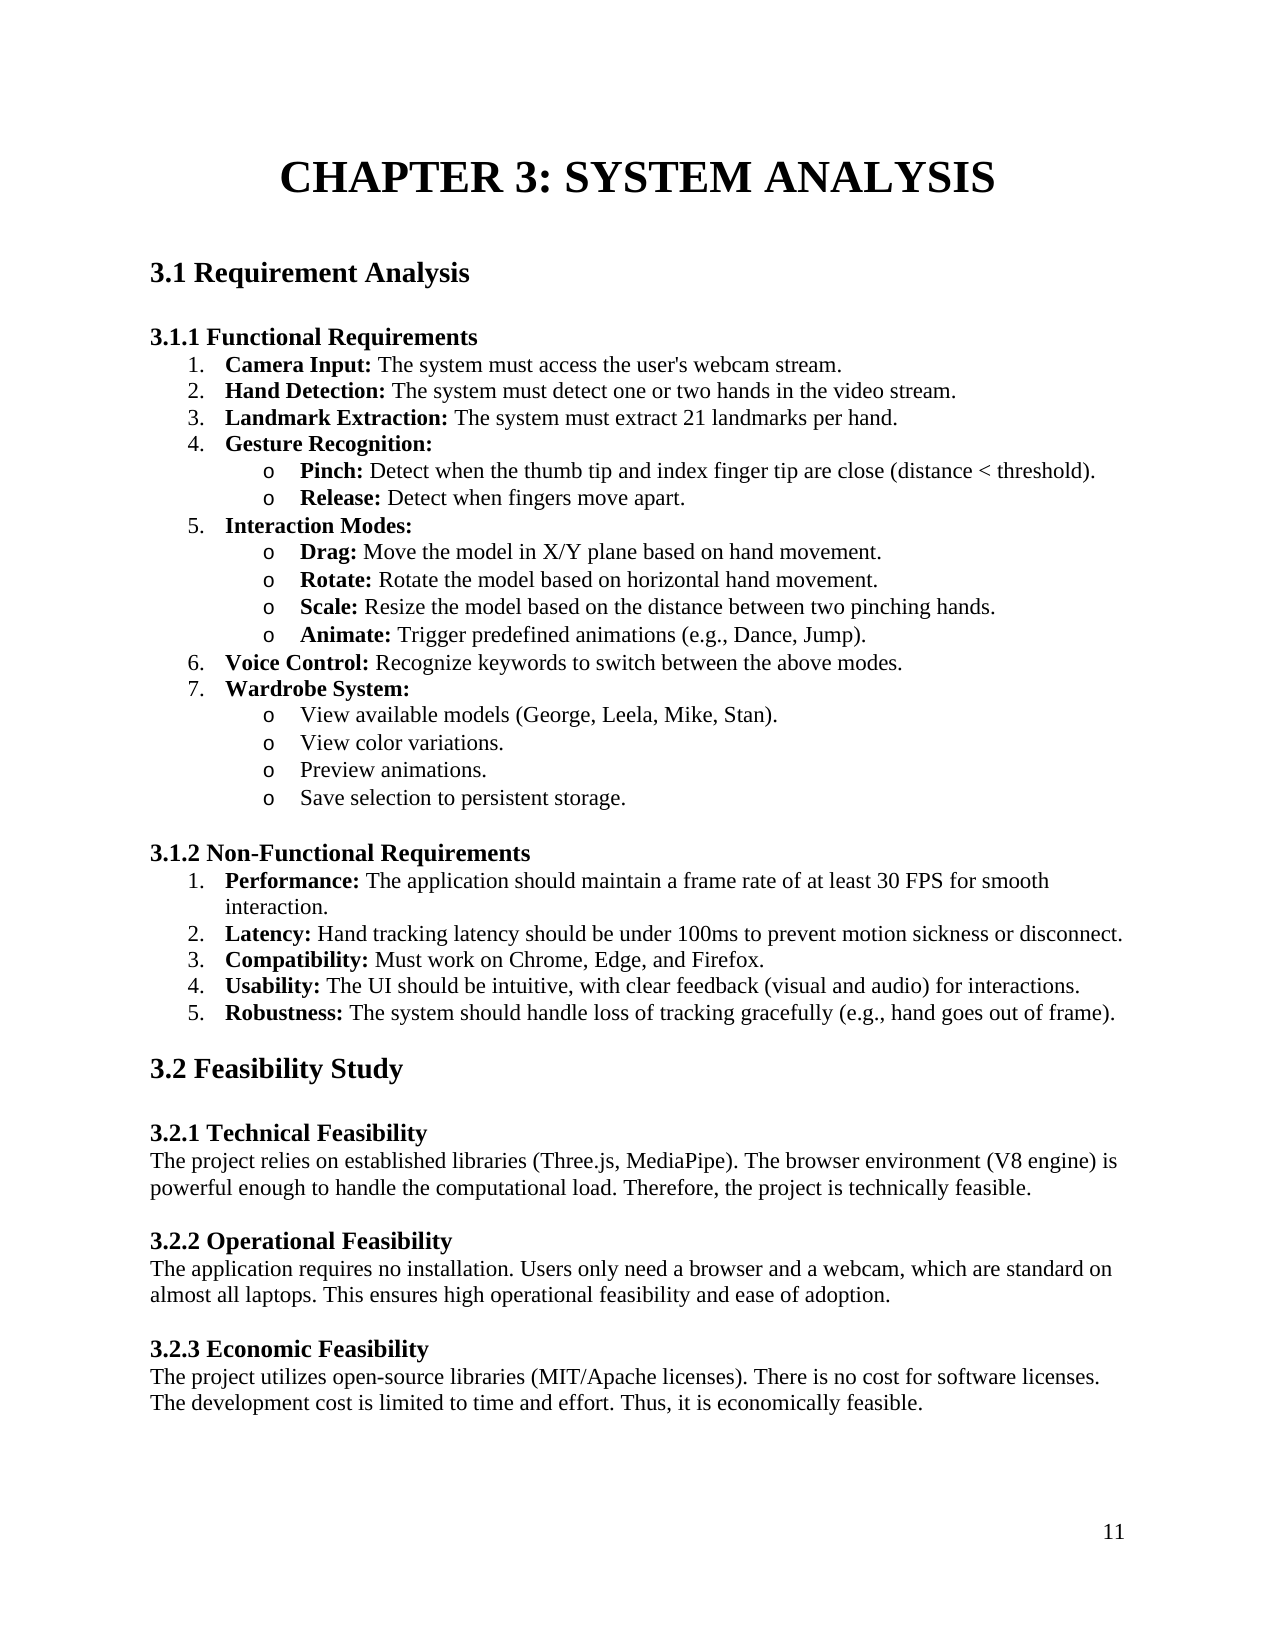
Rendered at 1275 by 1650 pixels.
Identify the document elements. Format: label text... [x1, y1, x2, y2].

list Drag: Move the model in X/Y plane based on hand movement. [262, 538, 1125, 566]
list Release: Detect when fingers move apart. [262, 484, 1125, 512]
list Latency: Hand tracking latency should be under 100ms to prevent motion sickness or disconnect. [187, 919, 1125, 946]
list Robustness: The system should handle loss of tracking gracefully (e.g., hand goes out of frame). [187, 999, 1125, 1025]
list Wardrobe System: [187, 675, 1125, 701]
list Voice Control: Recognize keywords to switch between the above modes. [187, 649, 1125, 675]
list Scale: Resize the model based on the distance between two pinching hands. [262, 593, 1125, 621]
list Camera Input: The system must access the user's webcam stream. [187, 351, 1125, 378]
list Pinch: Detect when the thumb tip and index finger tip are close (distance < threshold). [262, 457, 1125, 484]
list Rotate: Rotate the model based on horizontal hand movement. [262, 566, 1125, 593]
text 3.1 Requirement Analysis [150, 255, 1125, 289]
list Save selection to persistent storage. [262, 784, 1125, 812]
list View color variations. [262, 729, 1125, 757]
text The application requires no installation. Users only need a browser and a webcam, which are standard on almost all laptops. This ensures high operational feasibility and ease of adoption. [150, 1255, 1125, 1308]
list Preview animations. [262, 757, 1125, 784]
text 3.2.2 Operational Feasibility [150, 1226, 1125, 1255]
list Interaction Modes: [187, 512, 1125, 538]
text 3.2.1 Technical Feasibility [150, 1118, 1125, 1147]
text 3.1.1 Functional Requirements [150, 322, 1125, 351]
list Gesture Recognition: [187, 430, 1125, 457]
list Landmark Extraction: The system must extract 21 landmarks per hand. [187, 404, 1125, 430]
list Animate: Trigger predefined animations (e.g., Dance, Jump). [262, 621, 1125, 649]
list Usability: The UI should be intuitive, with clear feedback (visual and audio) for interactions. [187, 972, 1125, 999]
text The project utilizes open-source libraries (MIT/Apache licenses). There is no cost for software licenses. The development cost is limited to time and effort. Thus, it is economically feasible. [150, 1363, 1125, 1416]
list Compatibility: Must work on Chrome, Edge, and Firefox. [187, 946, 1125, 972]
list Performance: The application should maintain a frame rate of at least 30 FPS for smooth interaction. [187, 867, 1125, 919]
text 3.1.2 Non-Functional Requirements [150, 838, 1125, 867]
text 3.2.3 Economic Feasibility [150, 1334, 1125, 1363]
list View available models (George, Leela, Mike, Stan). [262, 701, 1125, 729]
text 3.2 Feasibility Study [150, 1051, 1125, 1085]
text CHAPTER 3: SYSTEM ANALYSIS [150, 150, 1125, 203]
list Hand Detection: The system must detect one or two hands in the video stream. [187, 378, 1125, 404]
text The project relies on established libraries (Three.js, MediaPipe). The browser environment (V8 engine) is powerful enough to handle the computational load. Therefore, the project is technically feasible. [150, 1147, 1125, 1200]
